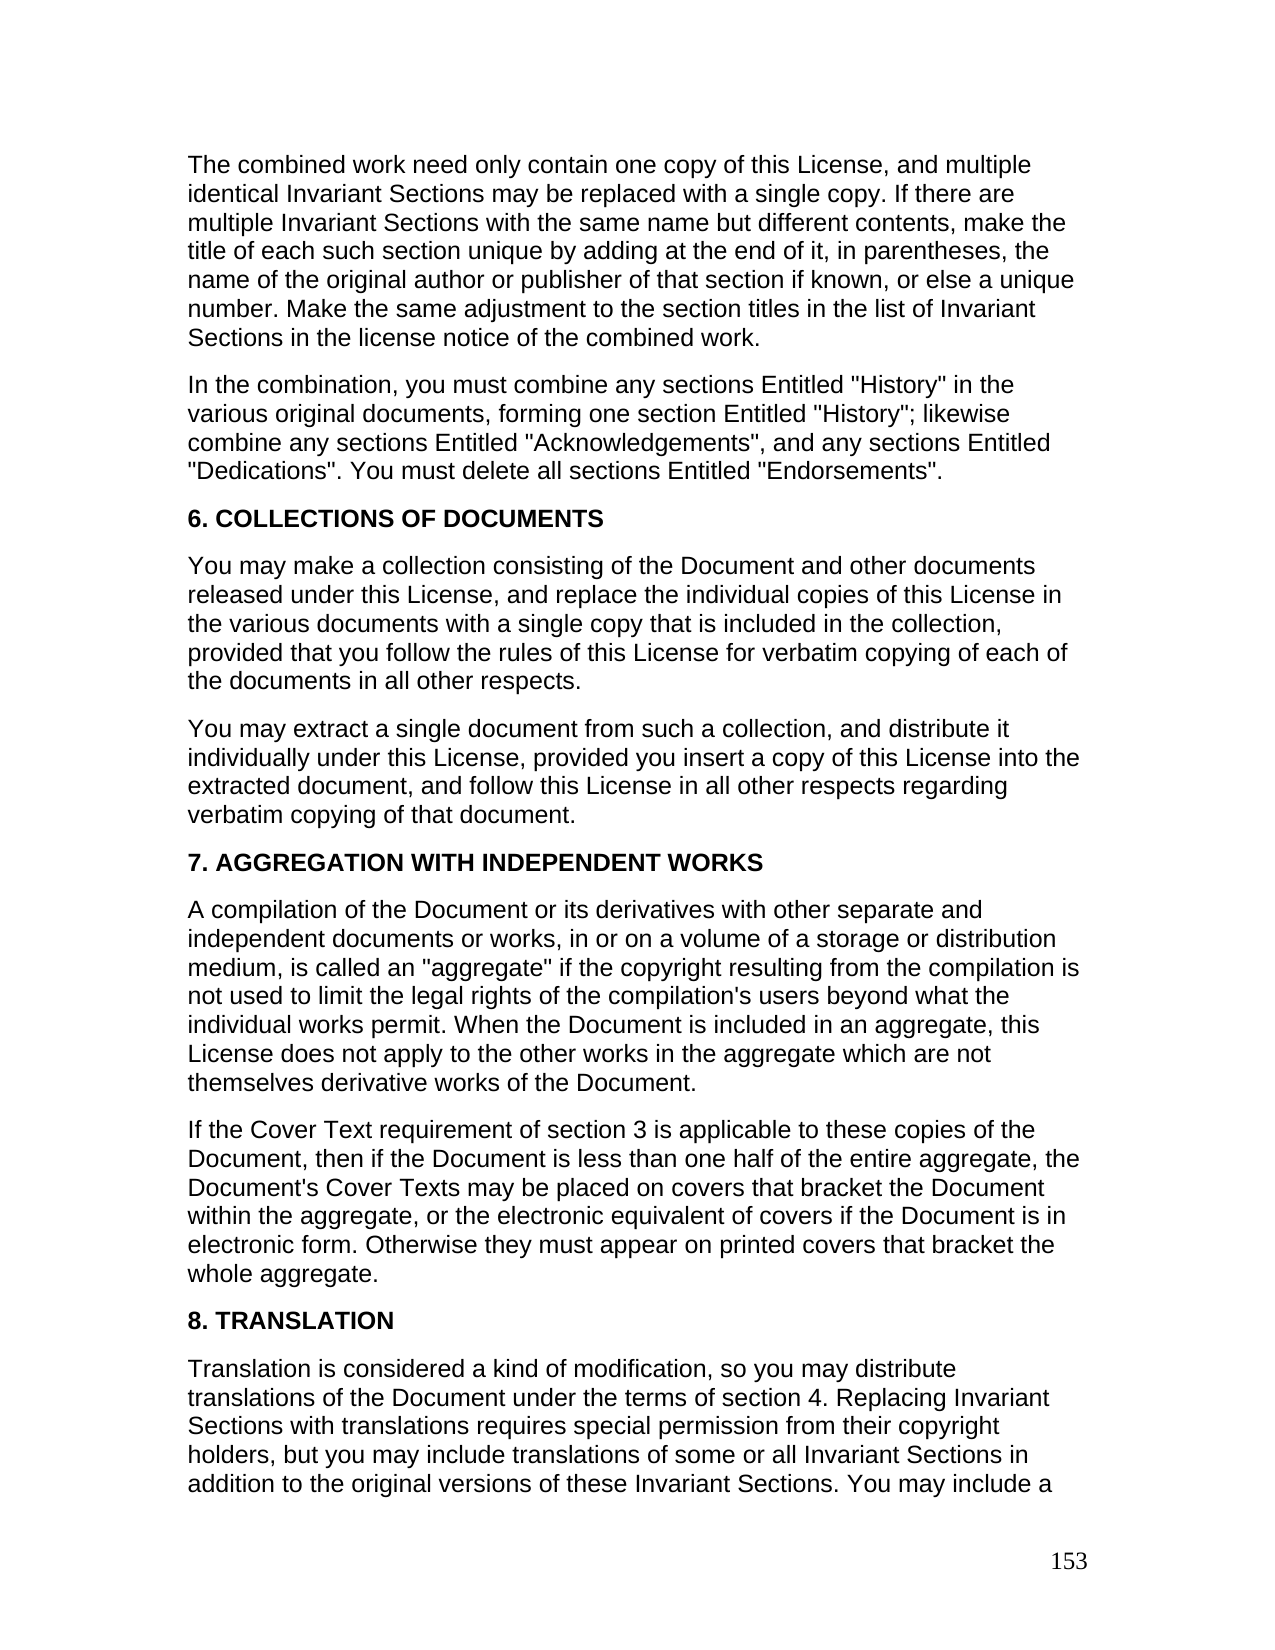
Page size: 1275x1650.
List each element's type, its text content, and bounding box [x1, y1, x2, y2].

text You may extract a single document from such a collection, and distribute it individually under this License, provided you insert a copy of this License into the extracted document, and follow this License in all other respects regarding verbatim copying of that document. [187, 714, 1087, 829]
text If the Cover Text requirement of section 3 is applicable to these copies of the Document, then if the Document is less than one half of the entire aggregate, the Document's Cover Texts may be placed on covers that bracket the Document within the aggregate, or the electronic equivalent of covers if the Document is in electronic form. Otherwise they must appear on printed covers that bracket the whole aggregate. [187, 1115, 1087, 1287]
text A compilation of the Document or its derivatives with other separate and independent documents or works, in or on a volume of a storage or distribution medium, is called an "aggregate" if the copyright resulting from the compilation is not used to limit the legal rights of the compilation's users beyond what the individual works permit. When the Document is included in an aggregate, this License does not apply to the other works in the aggregate which are not themselves derivative works of the Document. [187, 895, 1087, 1096]
text In the combination, you must combine any sections Entitled "History" in the various original documents, forming one section Entitled "History"; likewise combine any sections Entitled "Acknowledgements", and any sections Entitled "Dedications". You must delete all sections Entitled "Endorsements". [187, 370, 1087, 485]
text 7. AGGREGATION WITH INDEPENDENT WORKS [187, 847, 1087, 876]
text You may make a collection consisting of the Document and other documents released under this License, and replace the individual copies of this License in the various documents with a single copy that is included in the collection, provided that you follow the rules of this License for verbatim copying of each of the documents in all other respects. [187, 551, 1087, 695]
text The combined work need only contain one copy of this License, and multiple identical Invariant Sections may be replaced with a single copy. If there are multiple Invariant Sections with the same name but different contents, make the title of each such section unique by adding at the end of it, in parentheses, the name of the original author or publisher of that section if known, or else a unique number. Make the same adjustment to the section titles in the list of Invariant Sections in the license notice of the combined work. [187, 150, 1087, 351]
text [187, 1354, 1087, 1497]
text 8. TRANSLATION [187, 1306, 1087, 1335]
text 6. COLLECTIONS OF DOCUMENTS [187, 504, 1087, 532]
